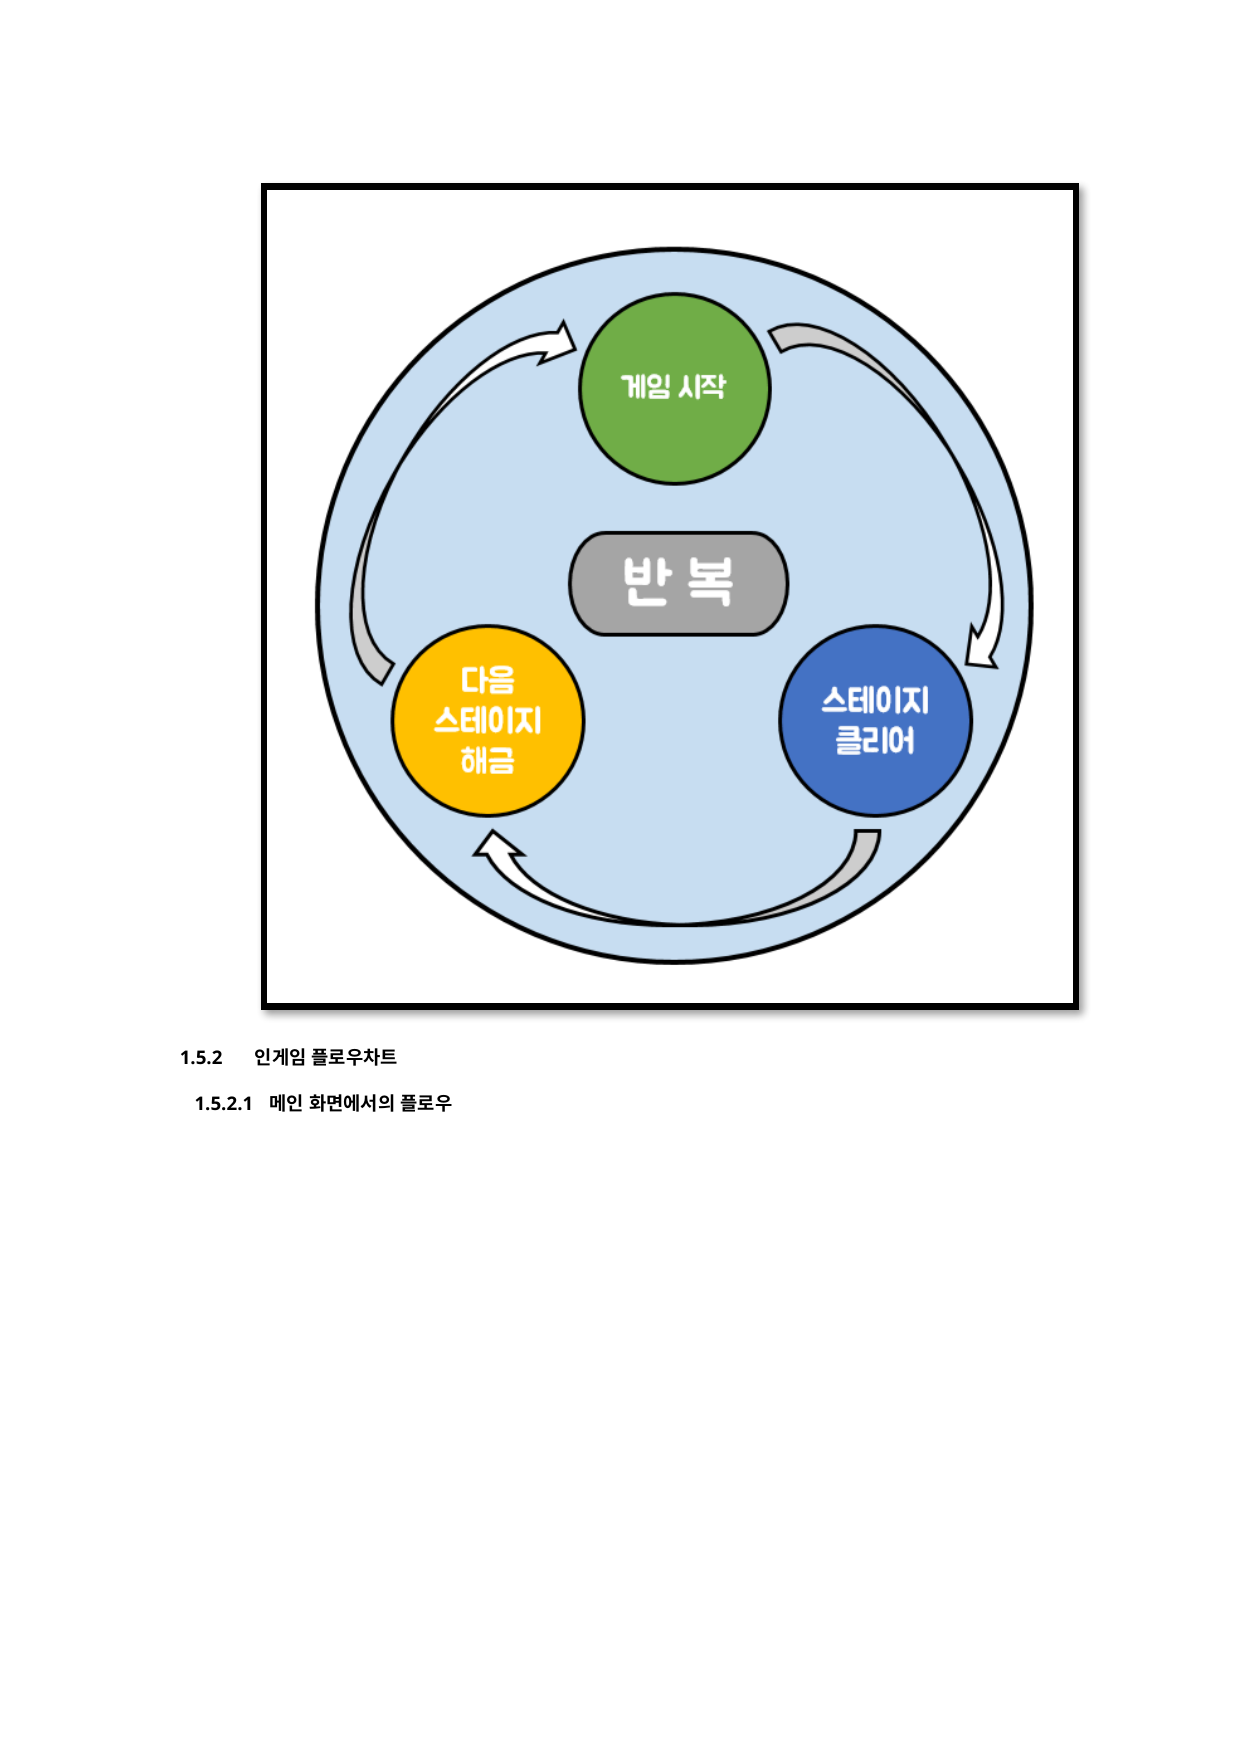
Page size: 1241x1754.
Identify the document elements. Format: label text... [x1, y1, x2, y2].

list 인게임 플로우차트 [179, 1043, 1090, 1070]
picture [267, 190, 1073, 1003]
list 메인 화면에서의 플로우 [194, 1089, 1090, 1116]
